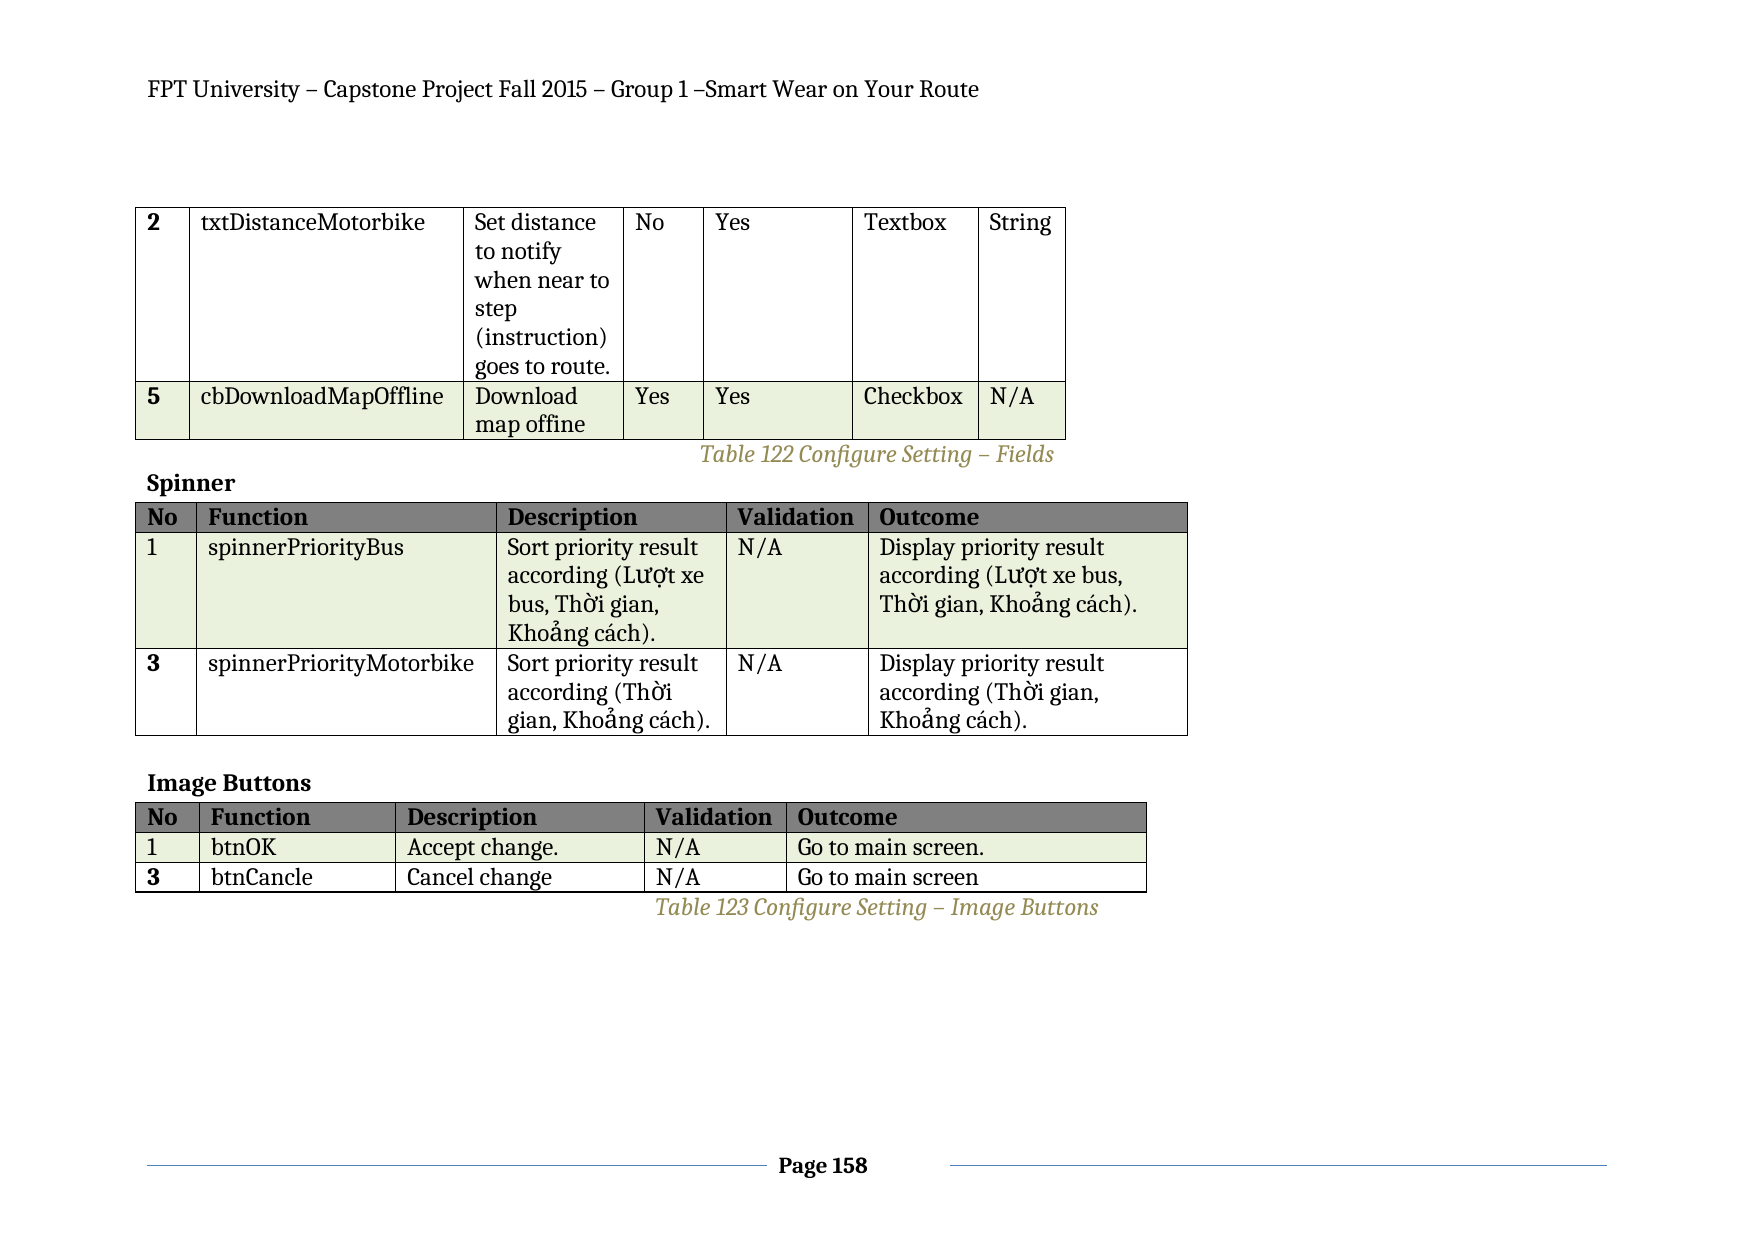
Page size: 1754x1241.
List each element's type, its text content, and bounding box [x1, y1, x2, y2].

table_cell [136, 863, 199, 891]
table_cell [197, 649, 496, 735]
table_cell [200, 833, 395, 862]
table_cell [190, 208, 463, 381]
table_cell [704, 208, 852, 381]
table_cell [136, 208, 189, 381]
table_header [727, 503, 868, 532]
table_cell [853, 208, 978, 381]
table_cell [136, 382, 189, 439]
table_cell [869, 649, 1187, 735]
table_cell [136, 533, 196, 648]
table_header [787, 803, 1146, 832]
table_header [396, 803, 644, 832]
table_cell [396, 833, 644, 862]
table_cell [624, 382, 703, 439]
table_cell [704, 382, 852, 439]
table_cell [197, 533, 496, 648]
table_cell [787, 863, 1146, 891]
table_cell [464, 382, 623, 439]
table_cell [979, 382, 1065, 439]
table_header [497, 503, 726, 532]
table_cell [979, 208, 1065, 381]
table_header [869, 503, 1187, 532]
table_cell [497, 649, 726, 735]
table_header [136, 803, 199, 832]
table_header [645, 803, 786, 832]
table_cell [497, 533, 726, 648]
text Image Buttons [147, 769, 1607, 798]
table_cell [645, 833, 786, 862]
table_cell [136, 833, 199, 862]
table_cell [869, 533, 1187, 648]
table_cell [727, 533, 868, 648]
text Table 122 Configure Setting – Fields [147, 440, 1607, 469]
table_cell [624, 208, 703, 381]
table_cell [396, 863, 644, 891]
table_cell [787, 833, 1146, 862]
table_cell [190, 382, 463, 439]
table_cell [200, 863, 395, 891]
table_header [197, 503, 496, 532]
text Spinner [147, 469, 1607, 498]
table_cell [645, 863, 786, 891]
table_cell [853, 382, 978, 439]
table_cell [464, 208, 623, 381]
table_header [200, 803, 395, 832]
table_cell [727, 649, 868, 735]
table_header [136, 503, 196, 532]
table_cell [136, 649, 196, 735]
text Table 123 Configure Setting – Image Buttons [147, 892, 1607, 921]
